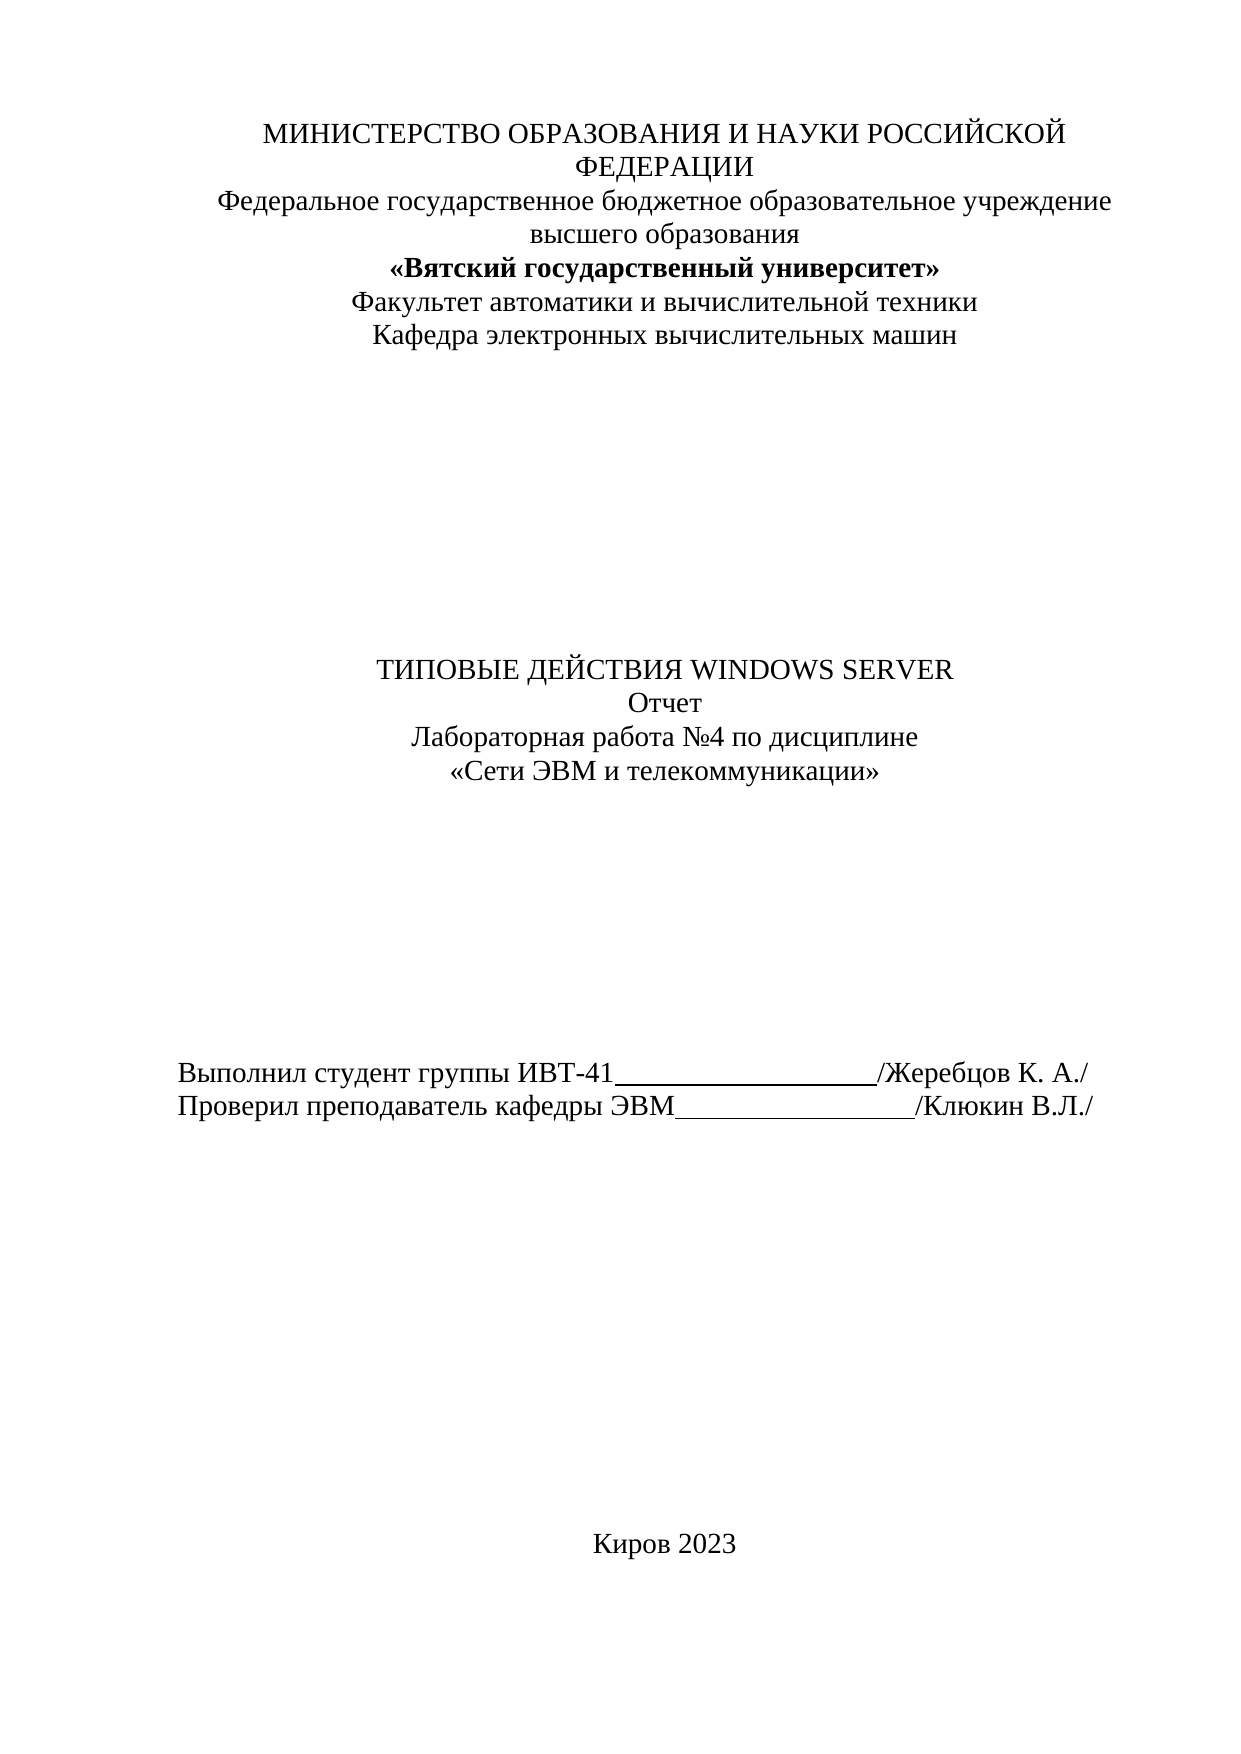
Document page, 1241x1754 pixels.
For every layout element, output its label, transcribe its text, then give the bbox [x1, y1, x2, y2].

text Отчет [217, 686, 1112, 719]
text «Вятский государственный университет» Факультет автоматики и вычислительной техники Кафедра электронных вычислительных машин [351, 250, 978, 351]
text «Сети ЭВМ и телекоммуникации» [225, 753, 1104, 786]
text Лабораторная работа №4 по дисциплине [225, 719, 1104, 753]
text МИНИСТЕРСТВО ОБРАЗОВАНИЯ И НАУКИ РОССИЙСКОЙ ФЕДЕРАЦИИ [225, 116, 1104, 183]
text Федеральное государственное бюджетное образовательное учреждение высшего образования [217, 183, 1112, 250]
text Выполнил студент группы ИВТ-41 /Жеребцов К. А./ Проверил преподаватель кафедры ЭВМ /Клюкин В.Л./ [177, 1055, 1093, 1122]
text Киров 2023 [225, 1526, 1104, 1559]
text ТИПОВЫЕ ДЕЙСТВИЯ WINDOWS SERVER [225, 652, 1104, 686]
